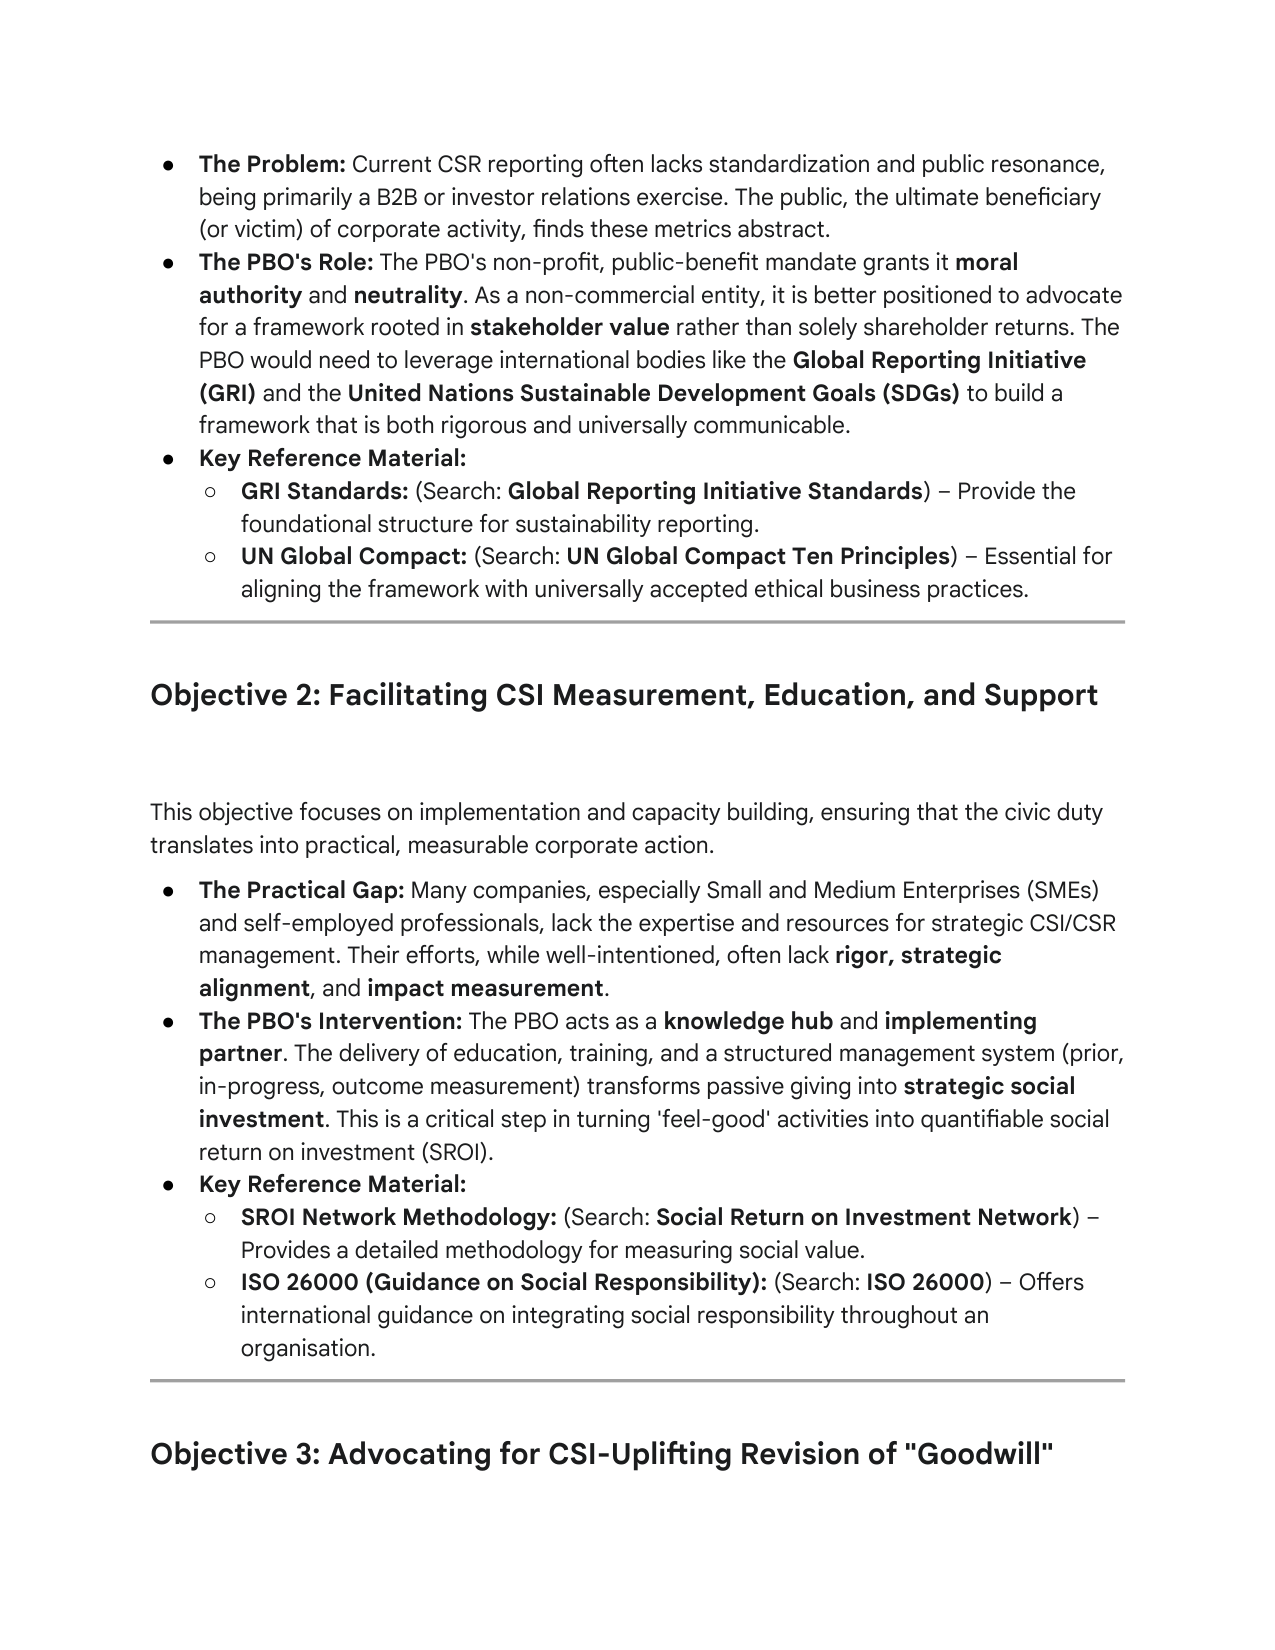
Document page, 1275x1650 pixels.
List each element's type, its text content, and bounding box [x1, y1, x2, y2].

list Key Reference Material: [161, 1170, 1125, 1199]
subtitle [150, 1436, 1125, 1473]
list SROI Network Methodology: (Search: Social Return on Investment Network) – Provides a detailed methodology for measuring social value. [203, 1203, 1125, 1264]
subtitle Objective 2: Facilitating CSI Measurement, Education, and Support [150, 677, 1125, 714]
list ISO 26000 (Guidance on Social Responsibility): (Search: ISO 26000) – Offers international guidance on integrating social responsibility throughout an organisation. [203, 1268, 1125, 1363]
text This objective focuses on implementation and capacity building, ensuring that the civic duty translates into practical, measurable corporate action. [150, 798, 1125, 859]
list UN Global Compact: (Search: UN Global Compact Ten Principles) – Essential for aligning the framework with universally accepted ethical business practices. [203, 542, 1125, 604]
list The Practical Gap: Many companies, especially Small and Medium Enterprises (SMEs) and self-employed professionals, lack the expertise and resources for strategic CSI/CSR management. Their efforts, while well-intentioned, often lack rigor, strategic alignment, and impact measurement. [161, 876, 1125, 1003]
list The Problem: Current CSR reporting often lacks standardization and public resonance, being primarily a B2B or investor relations exercise. The public, the ultimate beneficiary (or victim) of corporate activity, finds these metrics abstract. [161, 150, 1125, 244]
list The PBO's Intervention: The PBO acts as a knowledge hub and implementing partner. The delivery of education, training, and a structured management system (prior, in-progress, outcome measurement) transforms passive giving into strategic social investment. This is a critical step in turning 'feel-good' activities into quantifiable social return on investment (SROI). [161, 1007, 1125, 1166]
list The PBO's Role: The PBO's non-profit, public-benefit mandate grants it moral authority and neutrality. As a non-commercial entity, it is better positioned to advocate for a framework rooted in stakeholder value rather than solely shareholder returns. The PBO would need to leverage international bodies like the Global Reporting Initiative (GRI) and the United Nations Sustainable Development Goals (SDGs) to build a framework that is both rigorous and universally communicable. [161, 248, 1125, 440]
list GRI Standards: (Search: Global Reporting Initiative Standards) – Provide the foundational structure for sustainability reporting. [203, 477, 1125, 538]
list Key Reference Material: [161, 444, 1125, 473]
